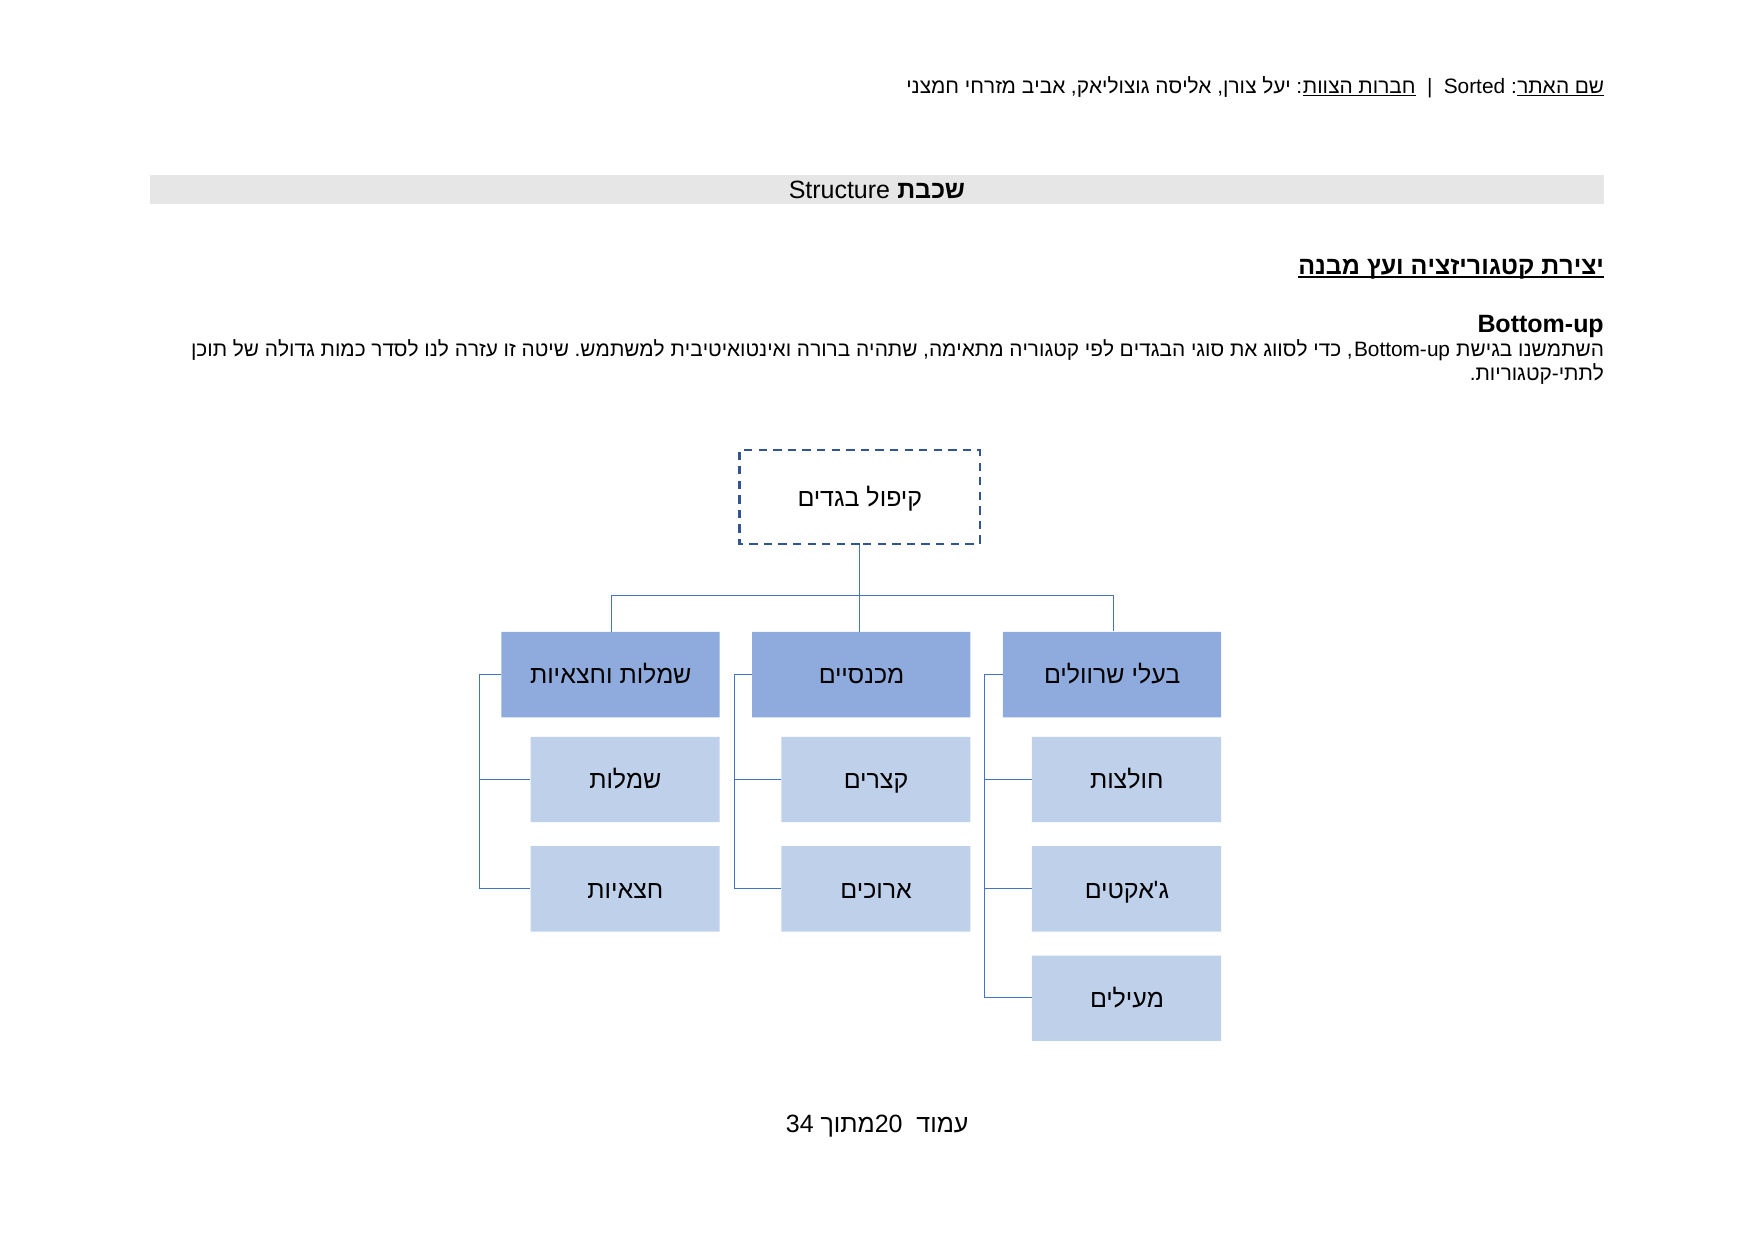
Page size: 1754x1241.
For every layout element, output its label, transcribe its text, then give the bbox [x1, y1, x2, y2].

subtitle שכבת Structure [150, 175, 1604, 204]
subtitle יצירת קטגוריזציה ועץ מבנה [150, 251, 1604, 280]
text Bottom-up [150, 308, 1604, 337]
text השתמשנו בגישת Bottom-up, כדי לסווג את סוגי הבגדים לפי קטגוריה מתאימה, שתהיה ברורה ואינטואיטיבית למשתמש. שיטה זו עזרה לנו לסדר כמות גדולה של תוכן לתתי-קטגוריות. [150, 337, 1604, 385]
